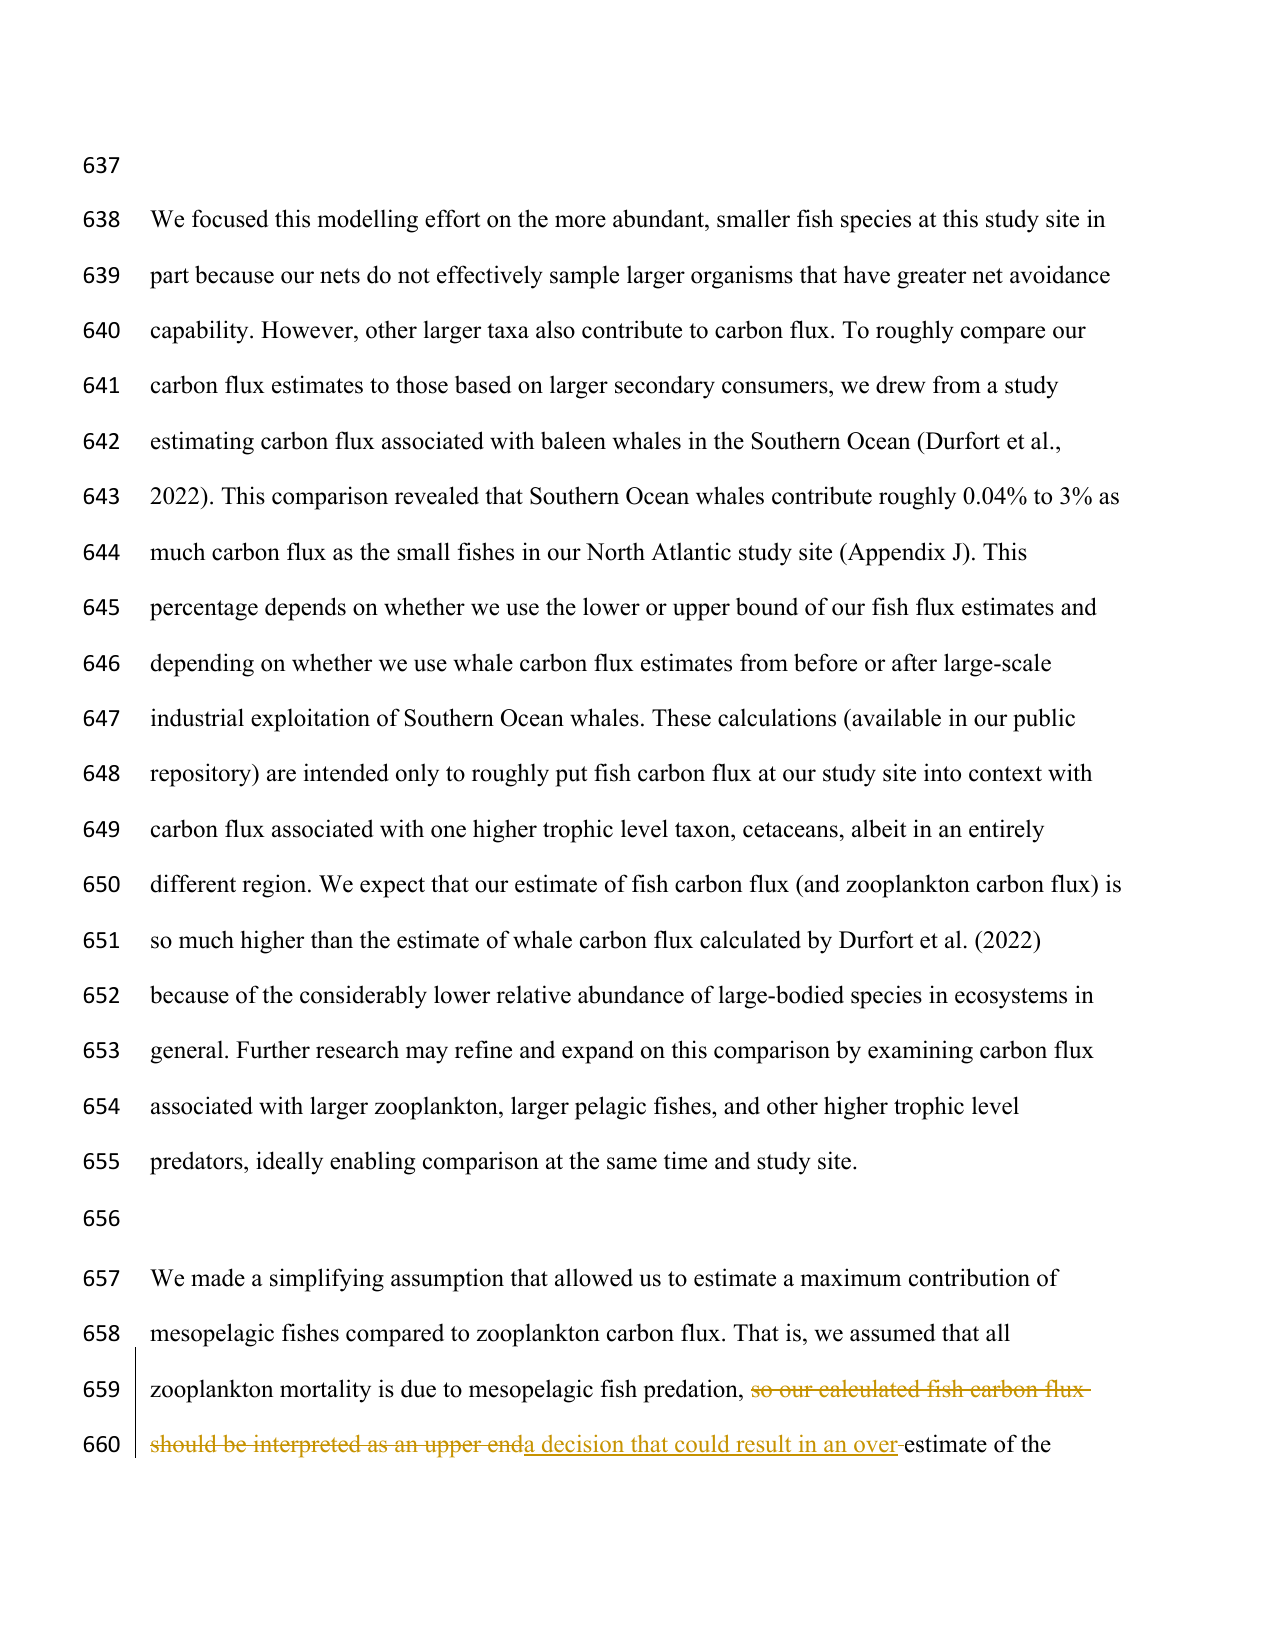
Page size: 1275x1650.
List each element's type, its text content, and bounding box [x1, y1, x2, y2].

text We focused this modelling effort on the more abundant, smaller fish species at this study site in part because our nets do not effectively sample larger organisms that have greater net avoidance capability. However, other larger taxa also contribute to carbon flux. To roughly compare our carbon flux estimates to those based on larger secondary consumers, we drew from a study estimating carbon flux associated with baleen whales in the Southern Ocean (Durfort et al., 2022). This comparison revealed that Southern Ocean whales contribute roughly 0.04% to 3% as much carbon flux as the small fishes in our North Atlantic study site (Appendix J). This percentage depends on whether we use the lower or upper bound of our fish flux estimates and depending on whether we use whale carbon flux estimates from before or after large-scale industrial exploitation of Southern Ocean whales. These calculations (available in our public repository) are intended only to roughly put fish carbon flux at our study site into context with carbon flux associated with one higher trophic level taxon, cetaceans, albeit in an entirely different region. We expect that our estimate of fish carbon flux (and zooplankton carbon flux) is so much higher than the estimate of whale carbon flux calculated by Durfort et al. (2022) because of the considerably lower relative abundance of large-bodied species in ecosystems in general. Further research may refine and expand on this comparison by examining carbon flux associated with larger zooplankton, larger pelagic fishes, and other higher trophic level predators, ideally enabling comparison at the same time and study site. [150, 205, 1125, 1175]
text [150, 1264, 1125, 1458]
